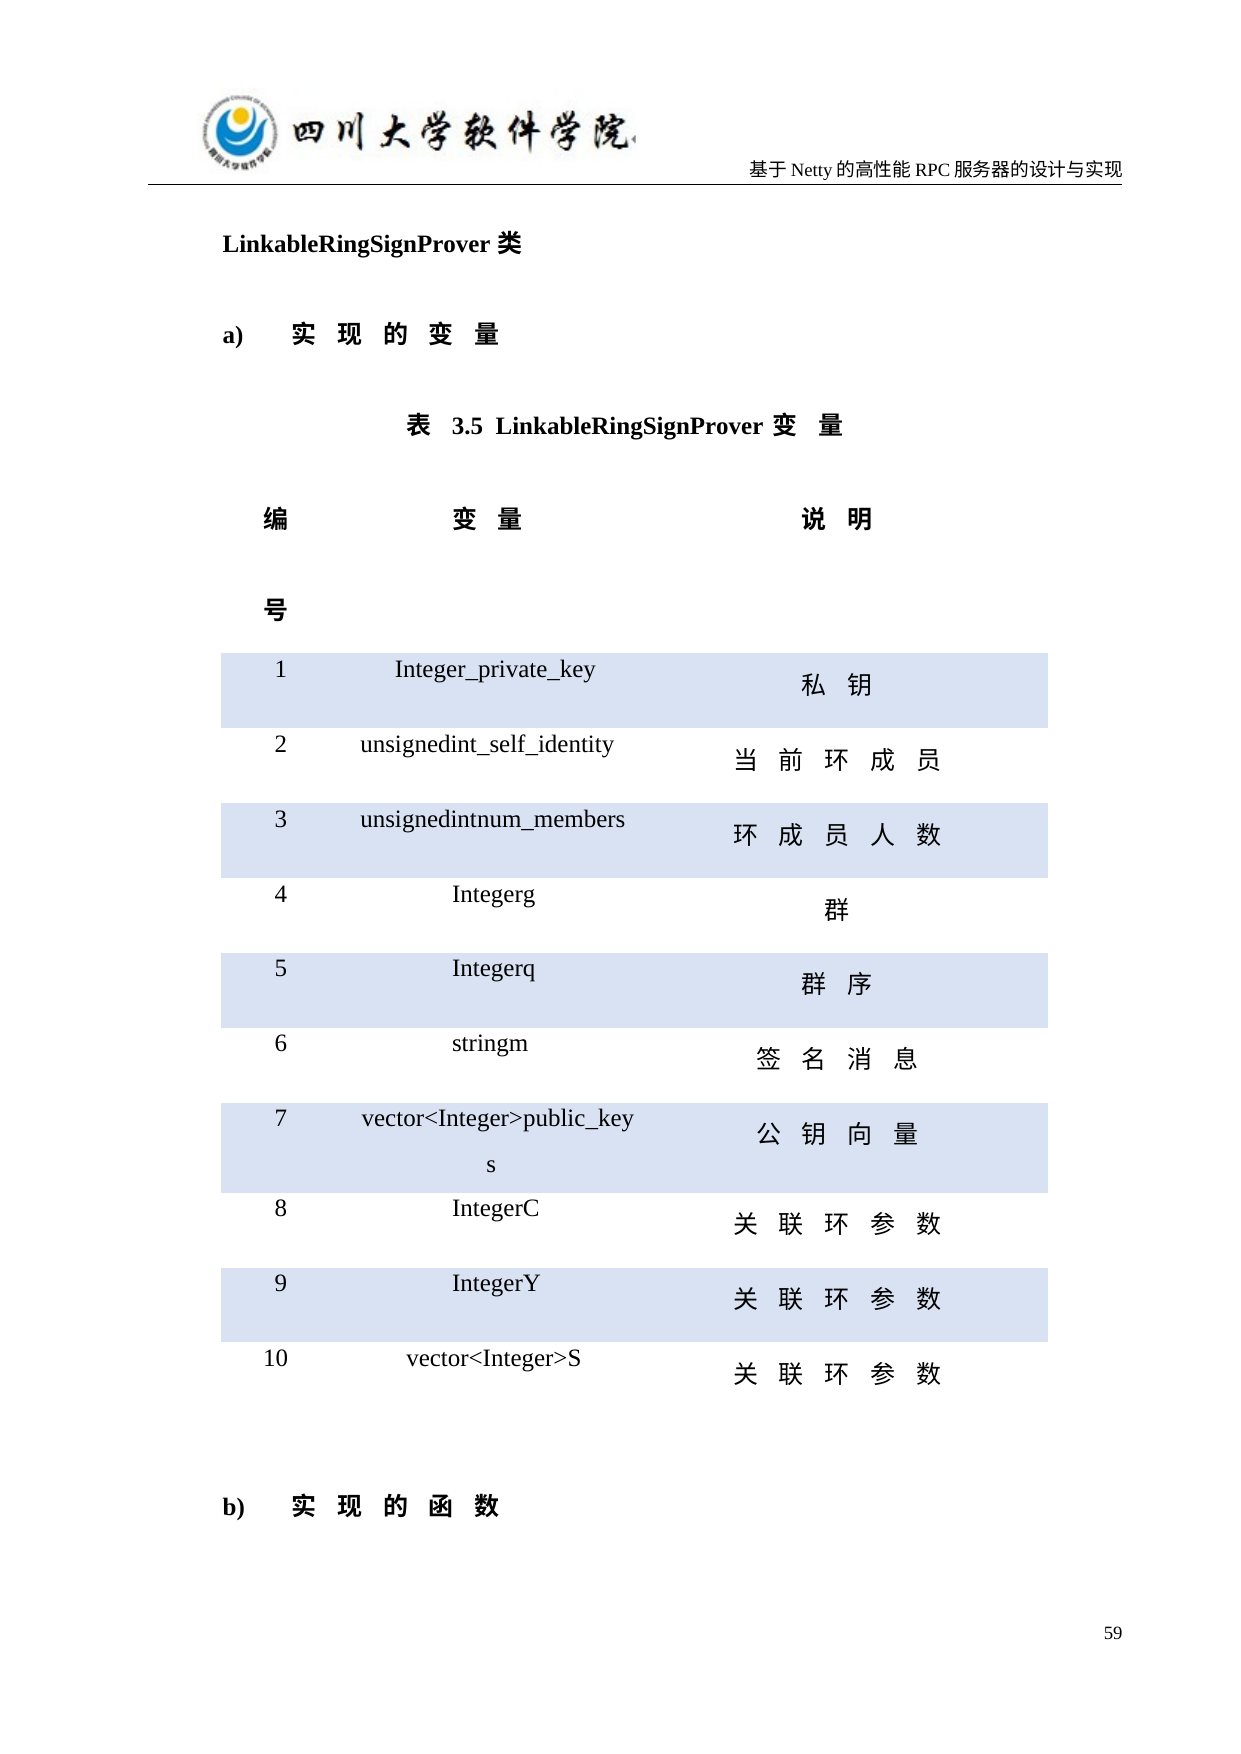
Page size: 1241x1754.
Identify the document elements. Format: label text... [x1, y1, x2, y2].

table_cell stringm [338, 1028, 647, 1103]
table_cell vector<Integer>S [338, 1343, 647, 1417]
table_cell 私钥 [647, 653, 1048, 728]
table_cell unsignedint_self_identity [338, 728, 647, 803]
table_cell 群序 [647, 953, 1048, 1028]
table_header 编号 [221, 488, 338, 653]
table_cell Integerq [338, 953, 647, 1028]
table_cell 9 [221, 1268, 338, 1342]
table_cell 7 [221, 1103, 338, 1193]
table_cell 当前环成员 [647, 728, 1048, 803]
table_cell 签名消息 [647, 1028, 1048, 1103]
table_cell IntegerY [338, 1268, 647, 1342]
table_cell 群 [647, 878, 1048, 953]
table_cell 公钥向量 [647, 1103, 1048, 1193]
table_cell 关联环参数 [647, 1343, 1048, 1417]
table_header 说明 [647, 488, 1048, 653]
table_cell 6 [221, 1028, 338, 1103]
table_cell Integer_private_key [338, 653, 647, 728]
table_cell 5 [221, 953, 338, 1028]
table_cell 10 [221, 1343, 338, 1417]
table_cell 2 [221, 728, 338, 803]
table_cell IntegerC [338, 1193, 647, 1267]
table_cell 4 [221, 878, 338, 953]
table_cell 关联环参数 [647, 1193, 1048, 1267]
list 实现的函数 [154, 1474, 1116, 1535]
table_cell 环成员人数 [647, 803, 1048, 878]
table_header 变量 [338, 488, 647, 653]
text LinkableRingSignProver类 [154, 211, 1116, 272]
table_cell unsignedintnum_members [338, 803, 647, 878]
table_cell 3 [221, 803, 338, 878]
table_cell vector<Integer>public_keys [338, 1103, 647, 1193]
table_cell 8 [221, 1193, 338, 1267]
text 表3.5 LinkableRingSignProver变量 [154, 393, 1116, 454]
table_cell 关联环参数 [647, 1268, 1048, 1342]
list 实现的变量 [154, 302, 1116, 363]
table_cell Integerg [338, 878, 647, 953]
table_cell 1 [221, 653, 338, 728]
picture [197, 88, 639, 177]
